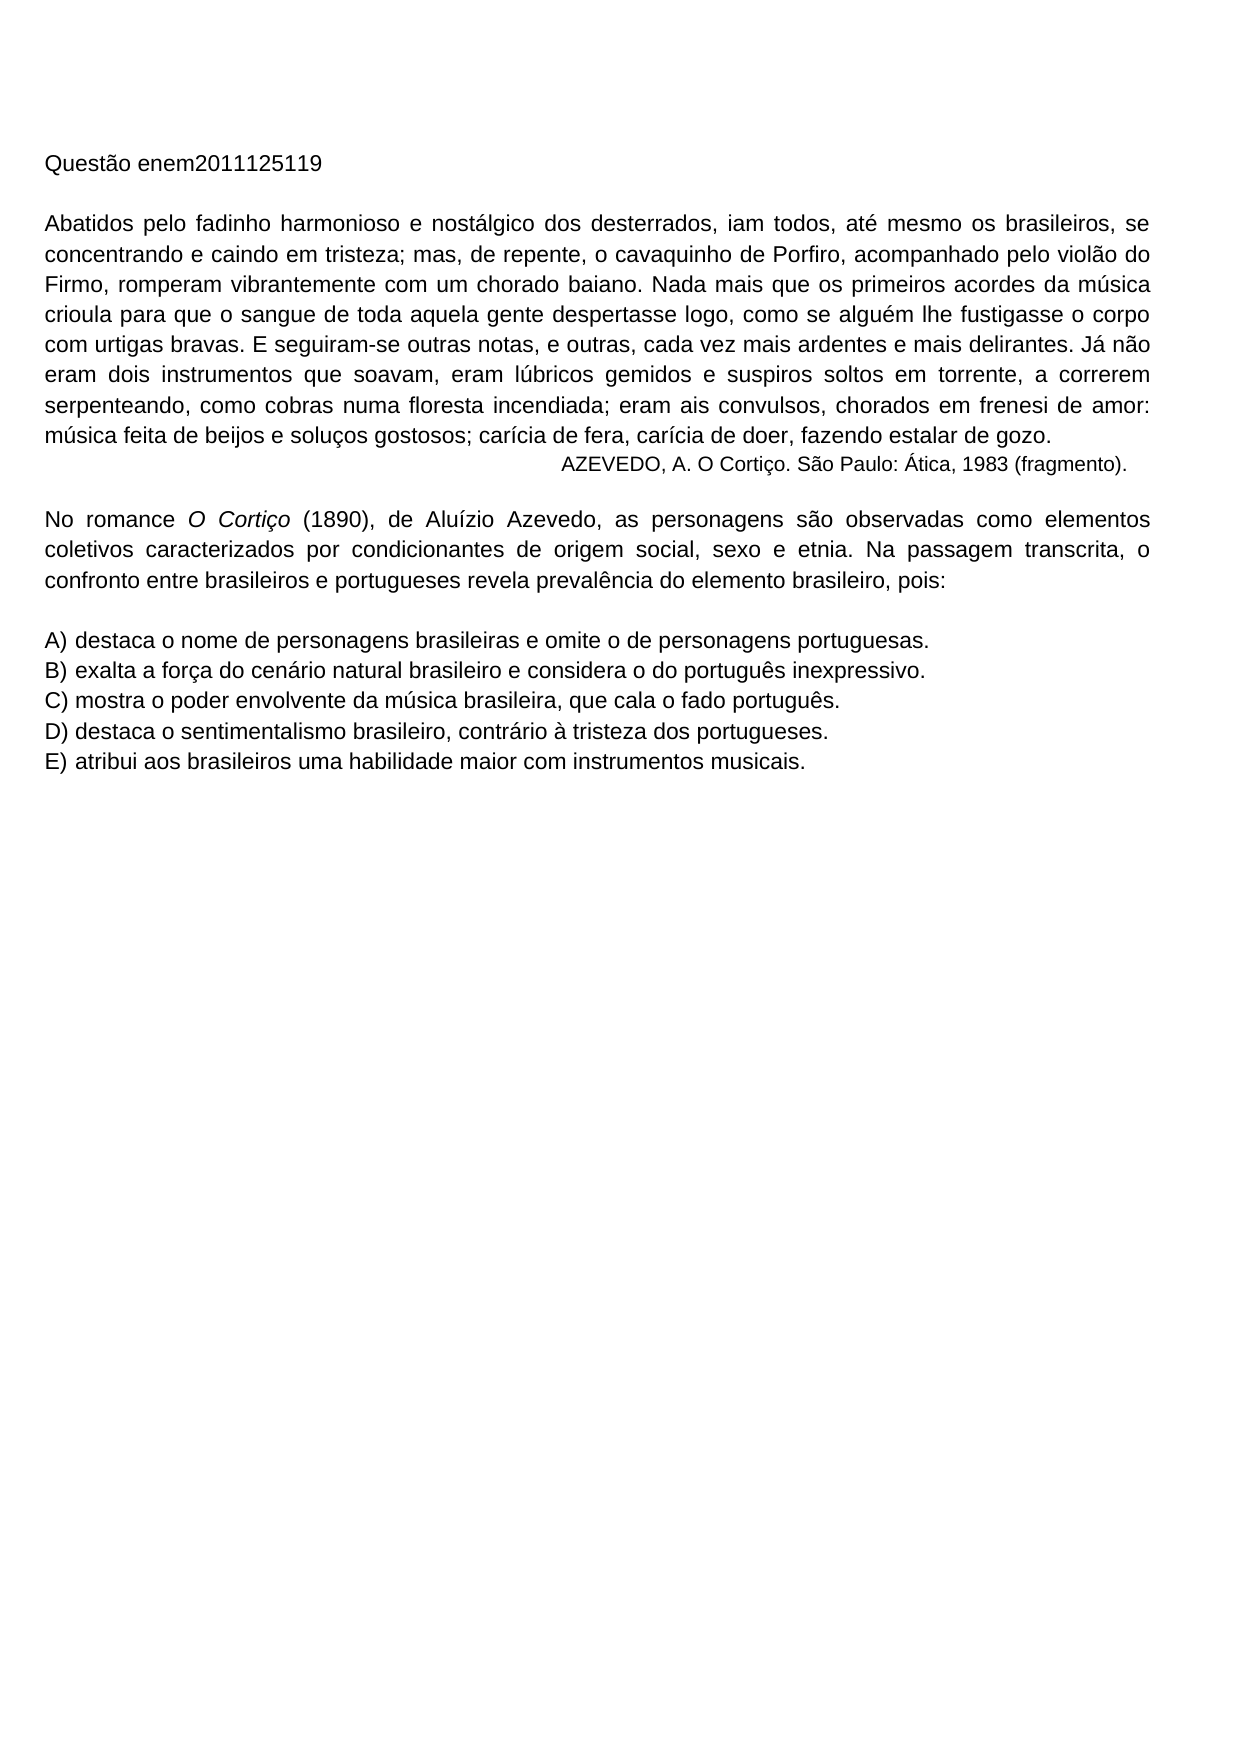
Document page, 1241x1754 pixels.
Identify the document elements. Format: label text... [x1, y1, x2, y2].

text AZEVEDO, A. O Cortiço. São Paulo: Ática, 1983 (fragmento). [561, 452, 1151, 476]
text Questão enem2011125119 [44, 150, 1151, 176]
list atribui aos brasileiros uma habilidade maior com instrumentos musicais. [44, 748, 1151, 774]
list mostra o poder envolvente da música brasileira, que cala o fado português. [44, 687, 1151, 714]
text No romance O Cortiço (1890), de Aluízio Azevedo, as personagens são observadas como elementos coletivos caracterizados por condicionantes de origem social, sexo e etnia. Na passagem transcrita, o confronto entre brasileiros e portugueses revela prevalência do elemento brasileiro, pois: [44, 506, 1151, 593]
list destaca o nome de personagens brasileiras e omite o de personagens portuguesas. [44, 627, 1151, 653]
list exalta a força do cenário natural brasileiro e considera o do português inexpressivo. [44, 657, 1151, 684]
list destaca o sentimentalismo brasileiro, contrário à tristeza dos portugueses. [44, 718, 1151, 744]
text Abatidos pelo fadinho harmonioso e nostálgico dos desterrados, iam todos, até mesmo os brasileiros, se concentrando e caindo em tristeza; mas, de repente, o cavaquinho de Porfiro, acompanhado pelo violão do Firmo, romperam vibrantemente com um chorado baiano. Nada mais que os primeiros acordes da música crioula para que o sangue de toda aquela gente despertasse logo, como se alguém lhe fustigasse o corpo com urtigas bravas. E seguiram-se outras notas, e outras, cada vez mais ardentes e mais delirantes. Já não eram dois instrumentos que soavam, eram lúbricos gemidos e suspiros soltos em torrente, a correrem serpenteando, como cobras numa floresta incendiada; eram ais convulsos, chorados em frenesi de amor: música feita de beijos e soluços gostosos; carícia de fera, carícia de doer, fazendo estalar de gozo. [44, 210, 1151, 448]
